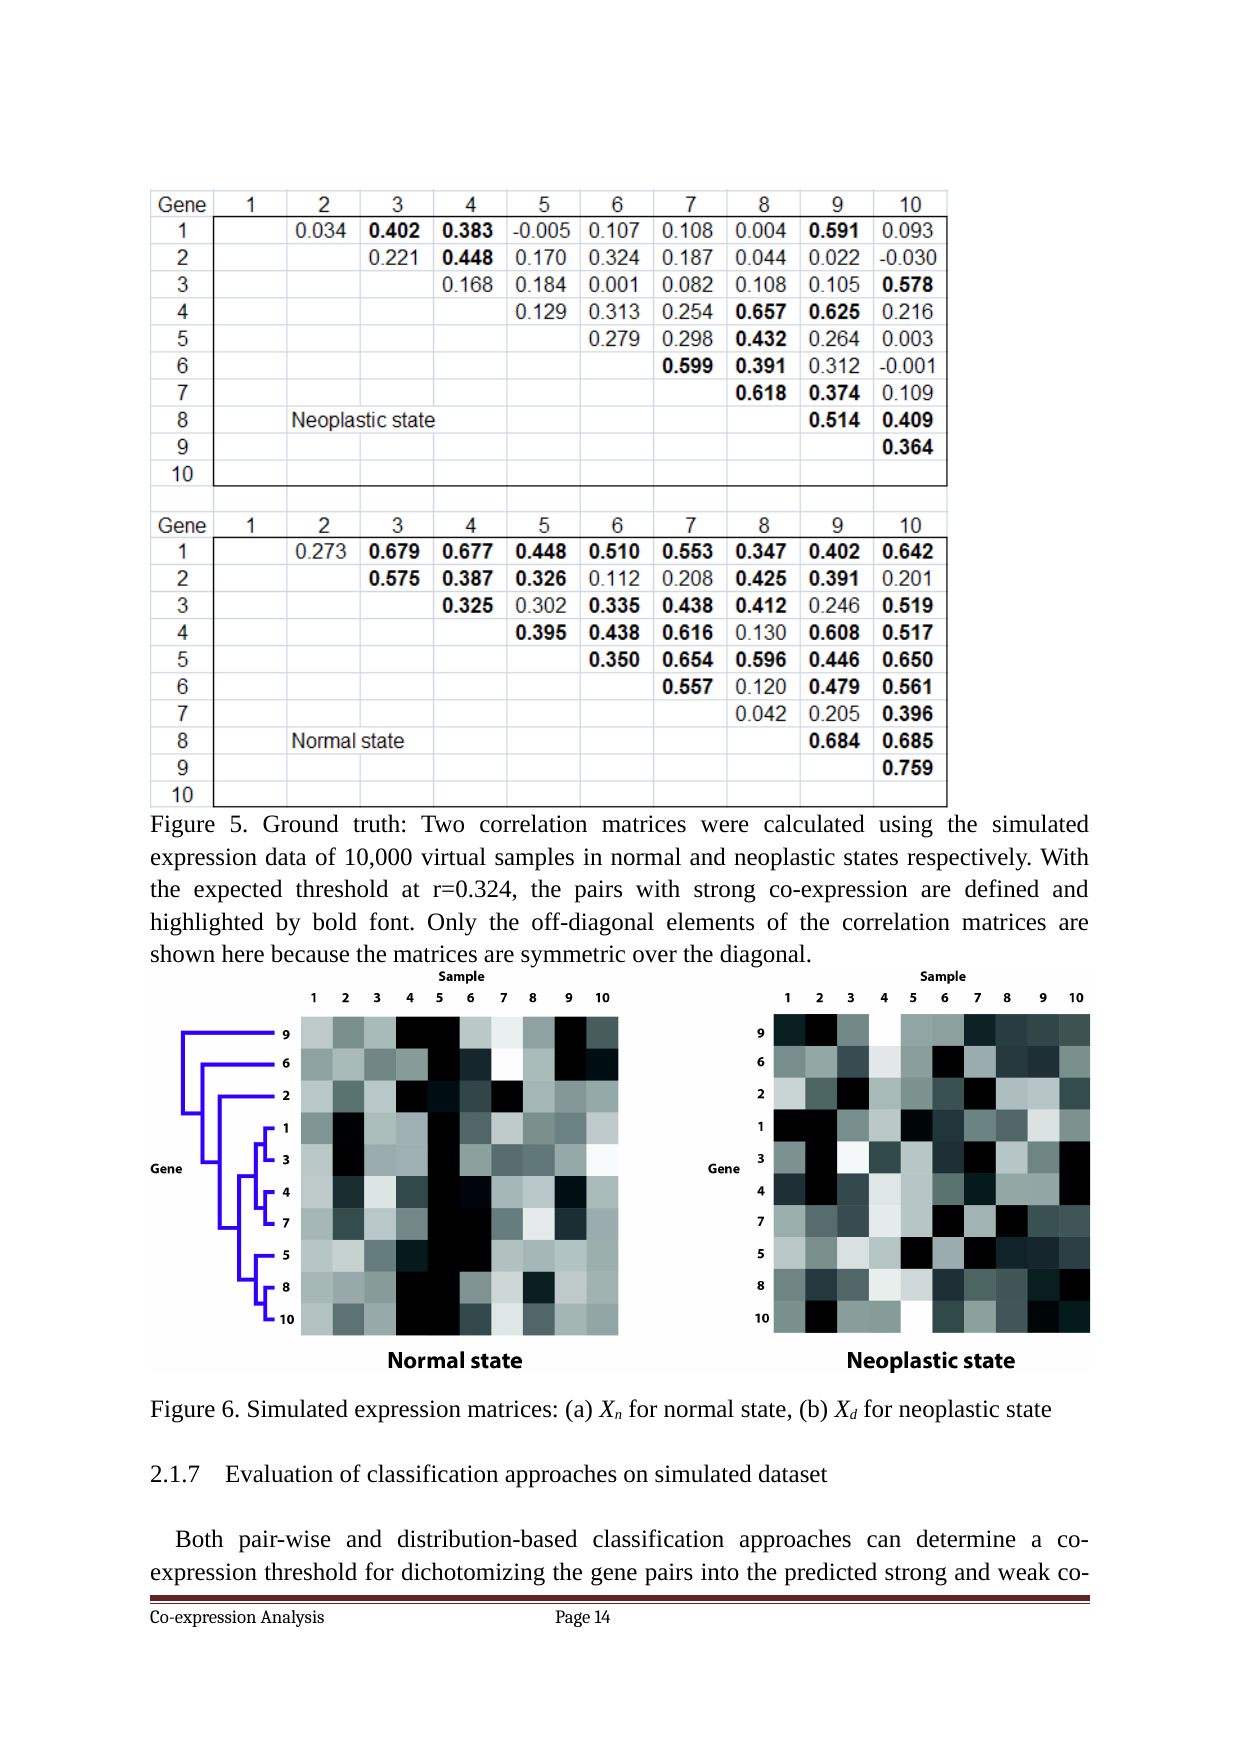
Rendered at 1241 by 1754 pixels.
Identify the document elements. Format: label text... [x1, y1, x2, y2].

text Figure 6. Simulated expression matrices: (a) Xn for normal state, (b) Xd for neoplastic state [150, 1392, 1090, 1425]
picture [150, 969, 1091, 1374]
list Evaluation of classification approaches on simulated dataset [150, 1457, 1090, 1490]
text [150, 1522, 1090, 1587]
text Figure 5. Ground truth: Two correlation matrices were calculated using the simulated expression data of 10,000 virtual samples in normal and neoplastic states respectively. With the expected threshold at r=0.324, the pairs with strong co-expression are defined and highlighted by bold font. Only the off-diagonal elements of the correlation matrices are shown here because the matrices are symmetric over the diagonal. [150, 807, 1090, 969]
picture [150, 189, 949, 808]
